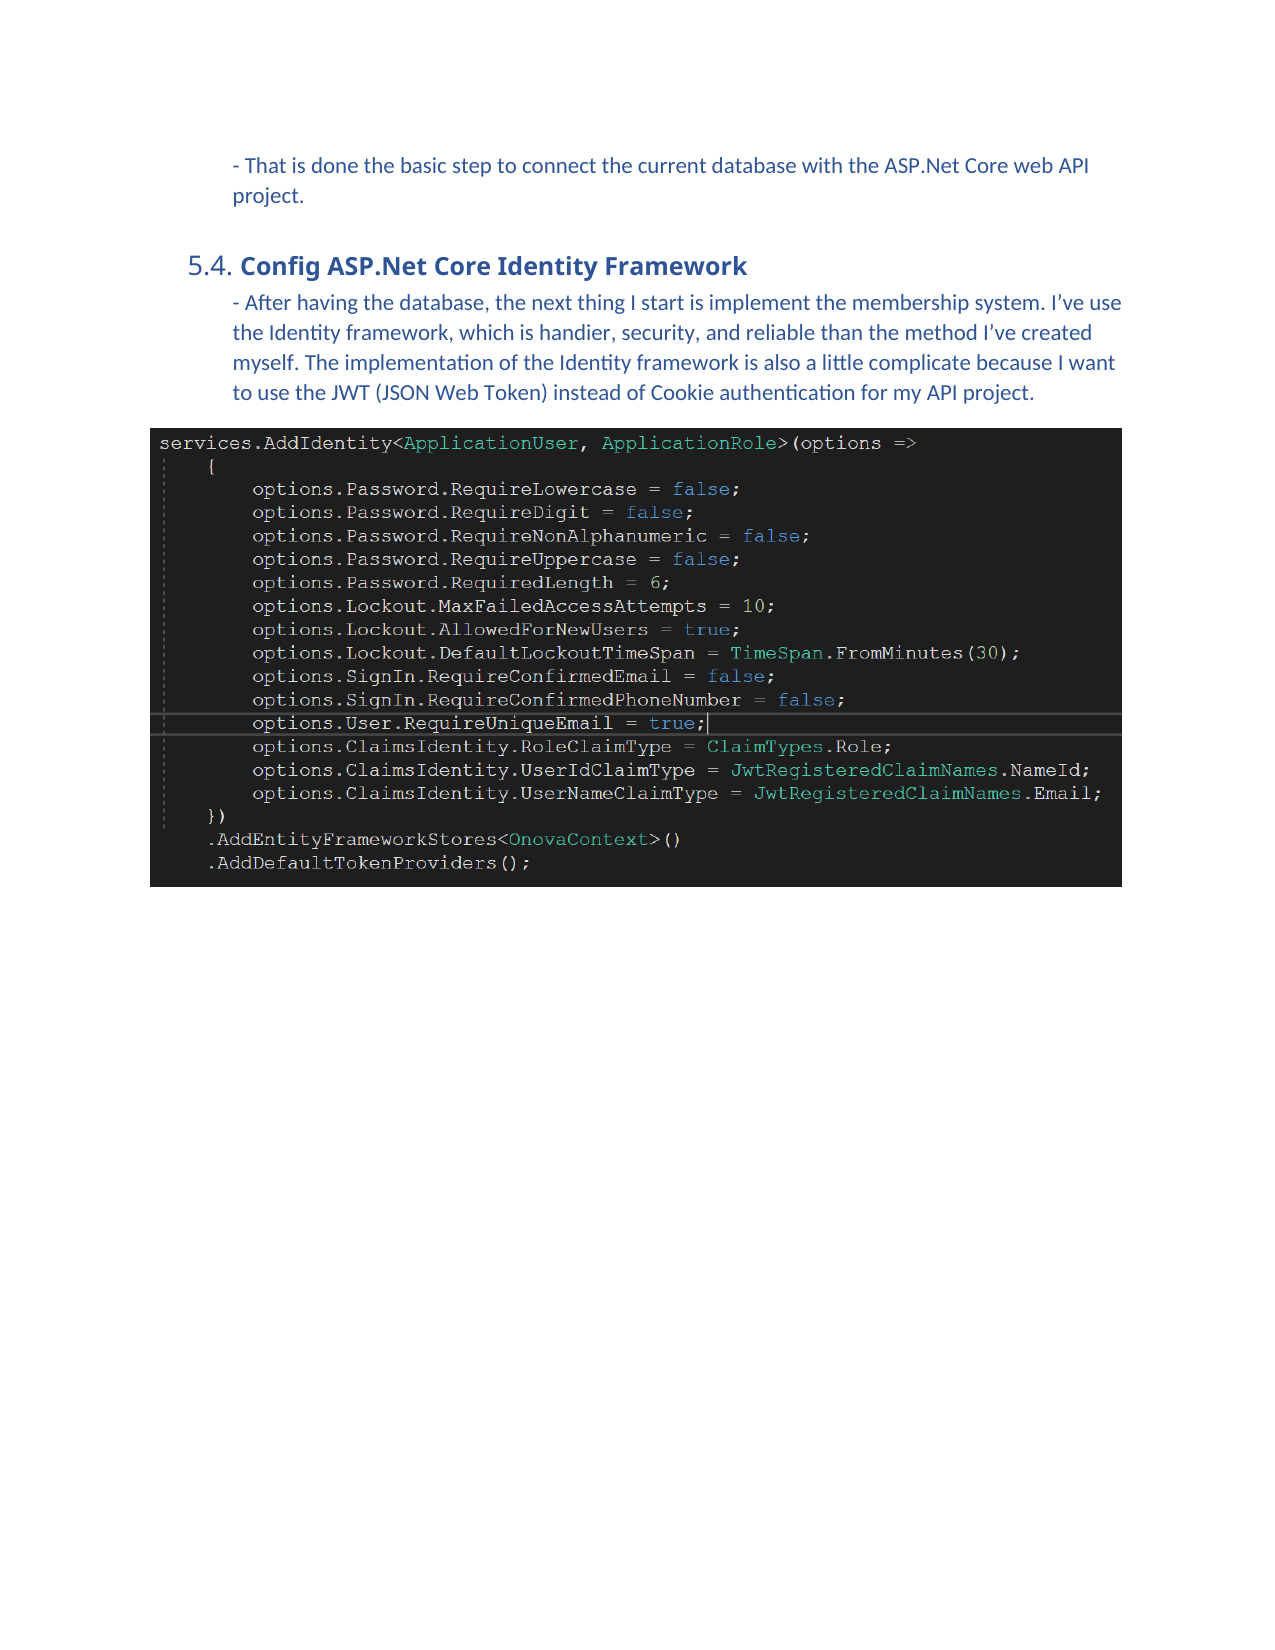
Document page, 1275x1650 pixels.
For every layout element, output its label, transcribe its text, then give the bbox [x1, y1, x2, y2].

text - After having the database, the next thing I start is implement the membership system. I’ve use the Identity framework, which is handier, security, and reliable than the method I’ve created myself. The implementation of the Identity framework is also a little complicate because I want to use the JWT (JSON Web Token) instead of Cookie authentication for my API project. [232, 288, 1125, 406]
text - That is done the basic step to connect the current database with the ASP.Net Core web API project. [232, 151, 1125, 209]
picture [150, 428, 1122, 888]
subtitle Config ASP.Net Core Identity Framework [187, 247, 1125, 284]
